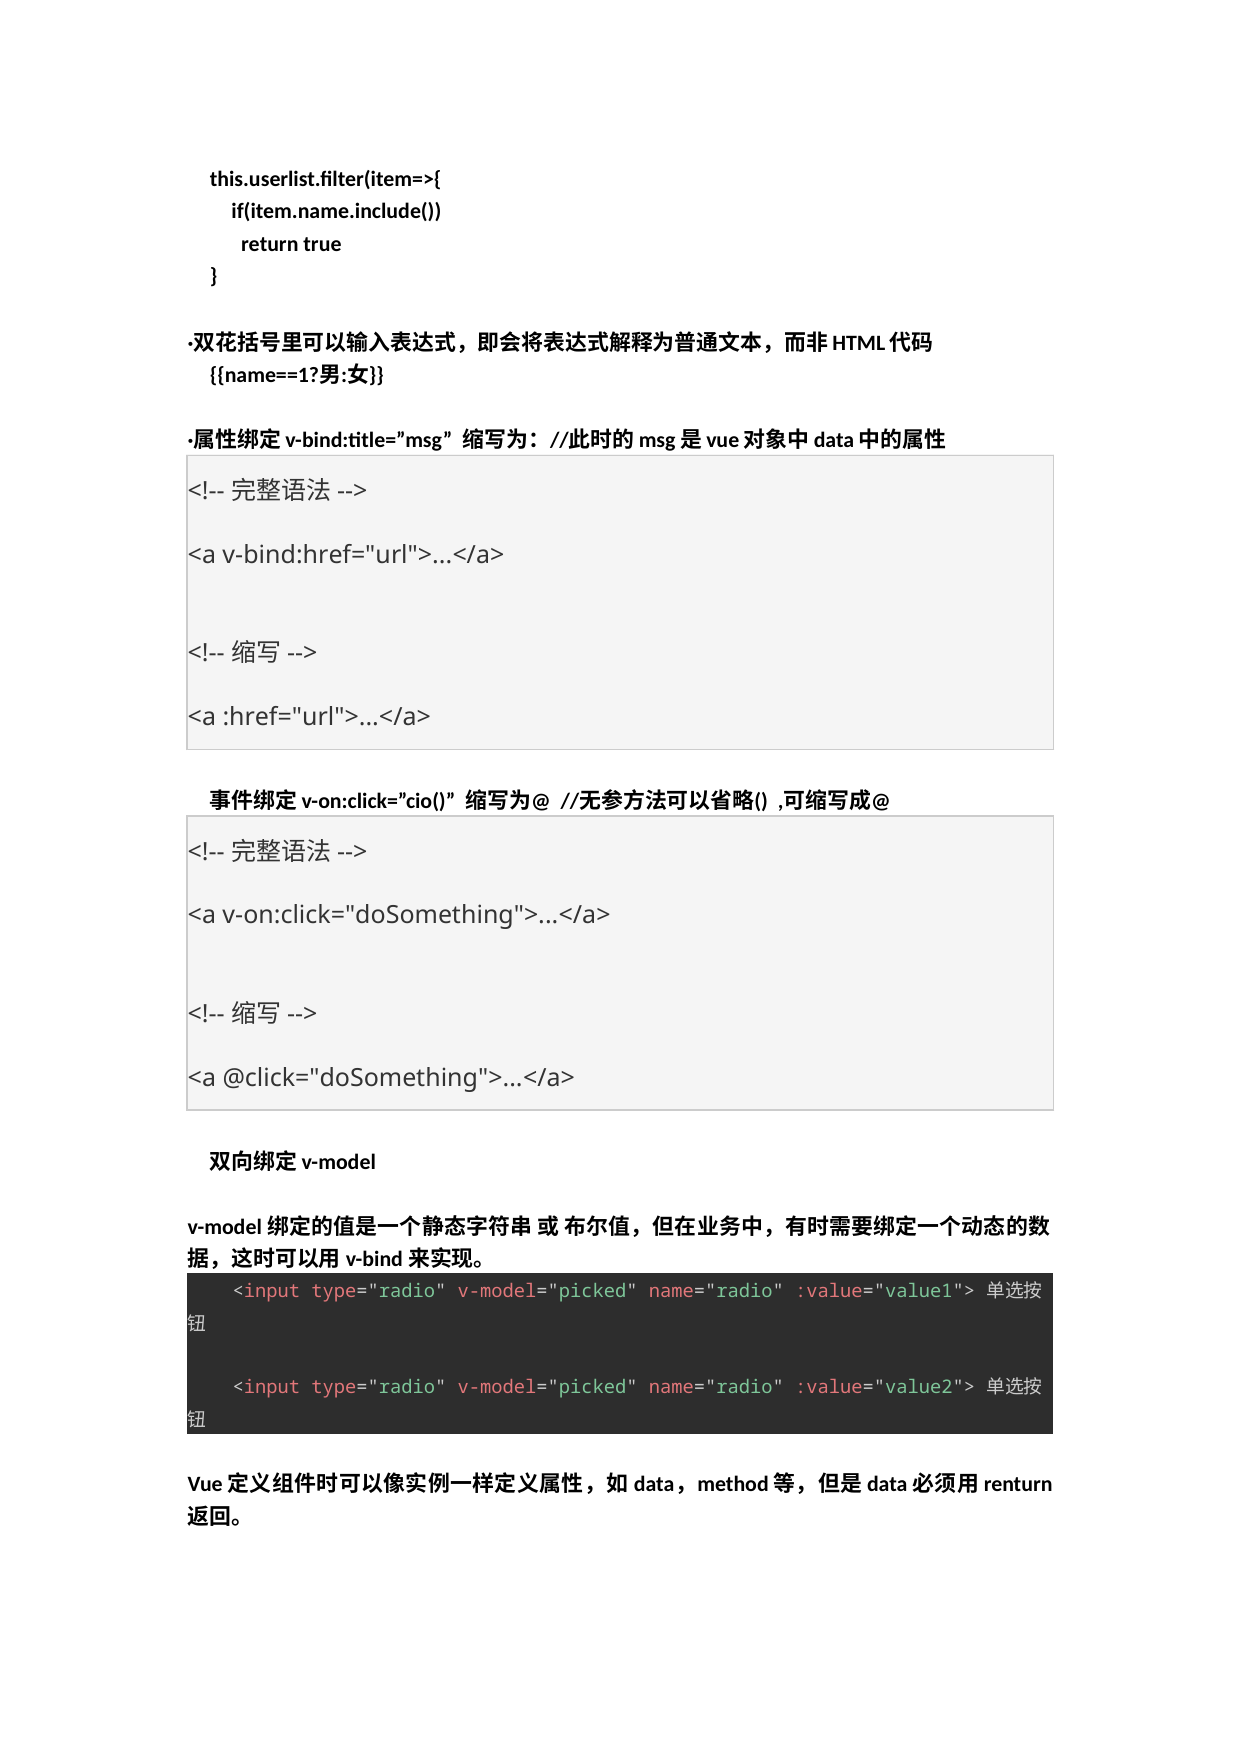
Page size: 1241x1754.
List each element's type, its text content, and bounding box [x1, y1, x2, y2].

text <a @click="doSomething">...</a> [188, 1043, 1053, 1109]
text {{name==1?男:女}} [187, 357, 1053, 389]
text } [187, 259, 1053, 292]
text this.userlist.filter(item=>{ [187, 162, 1053, 194]
text <!-- 缩写 --> [188, 979, 1053, 1043]
text v-model 绑定的值是一个静态字符串 或 布尔值，但在业务中，有时需要绑定一个动态的数据，这时可以用 v-bind 来实现。 [187, 1208, 1053, 1273]
text <input type="radio" v-model="picked" name="radio" :value="value1"> 单选按钮 [187, 1273, 1053, 1338]
text <input type="radio" v-model="picked" name="radio" :value="value2"> 单选按钮 [187, 1369, 1053, 1434]
text <a v-bind:href="url">...</a> [188, 521, 1053, 586]
text return true [187, 227, 1053, 259]
text 双向绑定v-model [187, 1143, 1053, 1176]
text <!-- 完整语法 --> [188, 817, 1053, 882]
text ·双花括号里可以输入表达式，即会将表达式解释为普通文本，而非HTML代码 [187, 324, 1053, 357]
text ·属性绑定v-bind:title=”msg” 缩写为：//此时的msg是vue对象中data中的属性 [187, 422, 1053, 454]
text 事件绑定v-on:click=”cio()” 缩写为@ //无参方法可以省略() ,可缩写成@ [187, 783, 1053, 815]
text <a v-on:click="doSomething">...</a> [188, 882, 1053, 947]
text <!-- 缩写 --> [188, 618, 1053, 682]
text <a :href="url">...</a> [188, 682, 1053, 749]
text if(item.name.include()) [187, 194, 1053, 227]
text Vue定义组件时可以像实例一样定义属性，如data，method等，但是data必须用renturn返回。 [187, 1466, 1053, 1531]
text <!-- 完整语法 --> [188, 456, 1053, 521]
